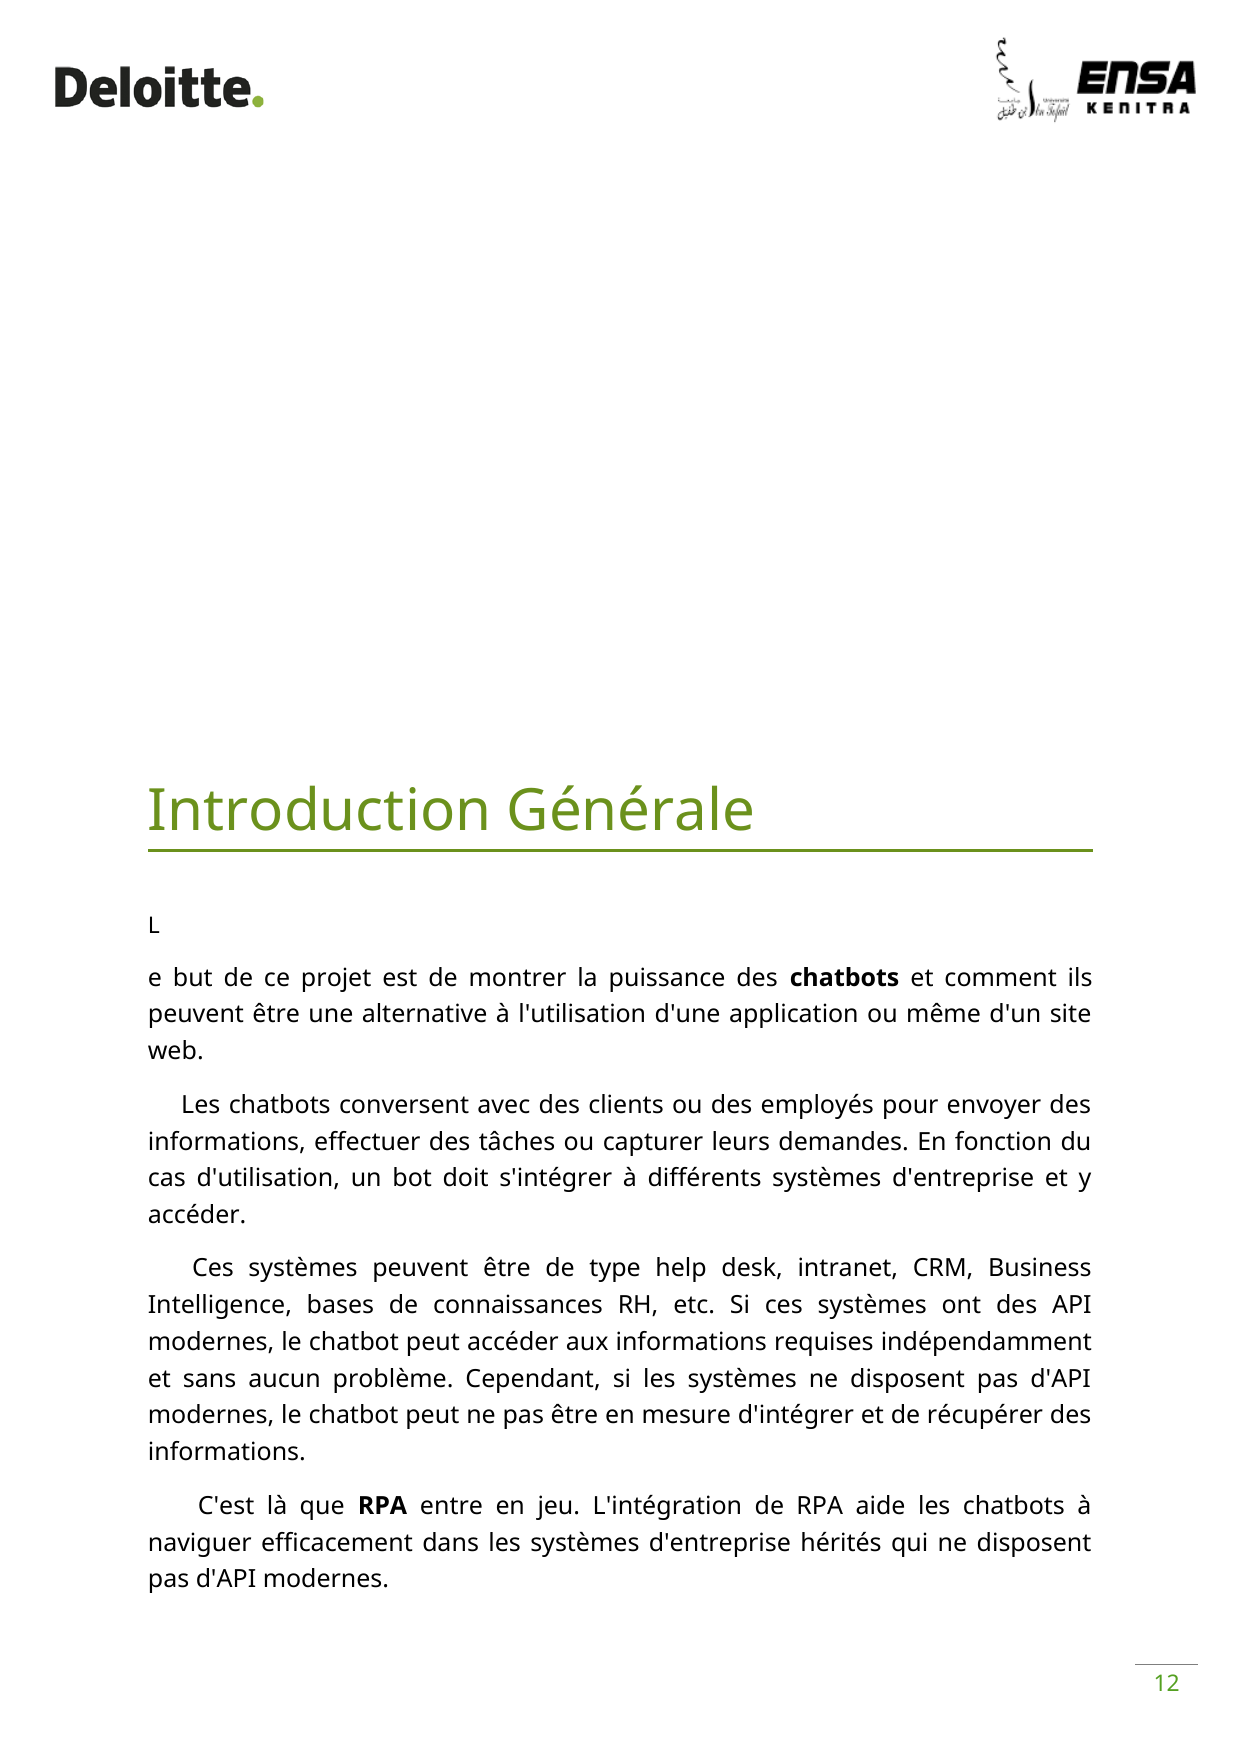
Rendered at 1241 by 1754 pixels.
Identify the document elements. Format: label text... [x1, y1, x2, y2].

picture [947, 24, 1241, 139]
text Ces systèmes peuvent être de type help desk, intranet, CRM, Business Intelligence, bases de connaissances RH, etc. Si ces systèmes ont des API modernes, le chatbot peut accéder aux informations requises indépendamment et sans aucun problème. Cependant, si les systèmes ne disposent pas d'API modernes, le chatbot peut ne pas être en mesure d'intégrer et de récupérer des informations. [148, 1250, 1093, 1468]
text C'est là que RPA entre en jeu. L'intégration de RPA aide les chatbots à naviguer efficacement dans les systèmes d'entreprise hérités qui ne disposent pas d'API modernes. [148, 1487, 1093, 1595]
title Introduction Générale [148, 767, 1093, 849]
text Les chatbots conversent avec des clients ou des employés pour envoyer des informations, effectuer des tâches ou capturer leurs demandes. En fonction du cas d'utilisation, un bot doit s'intégrer à différents systèmes d'entreprise et y accéder. [148, 1086, 1093, 1231]
text e but de ce projet est de montrer la puissance des chatbots et comment ils peuvent être une alternative à l'utilisation d'une application ou même d'un site web. [148, 959, 1093, 1067]
picture [46, 53, 273, 147]
